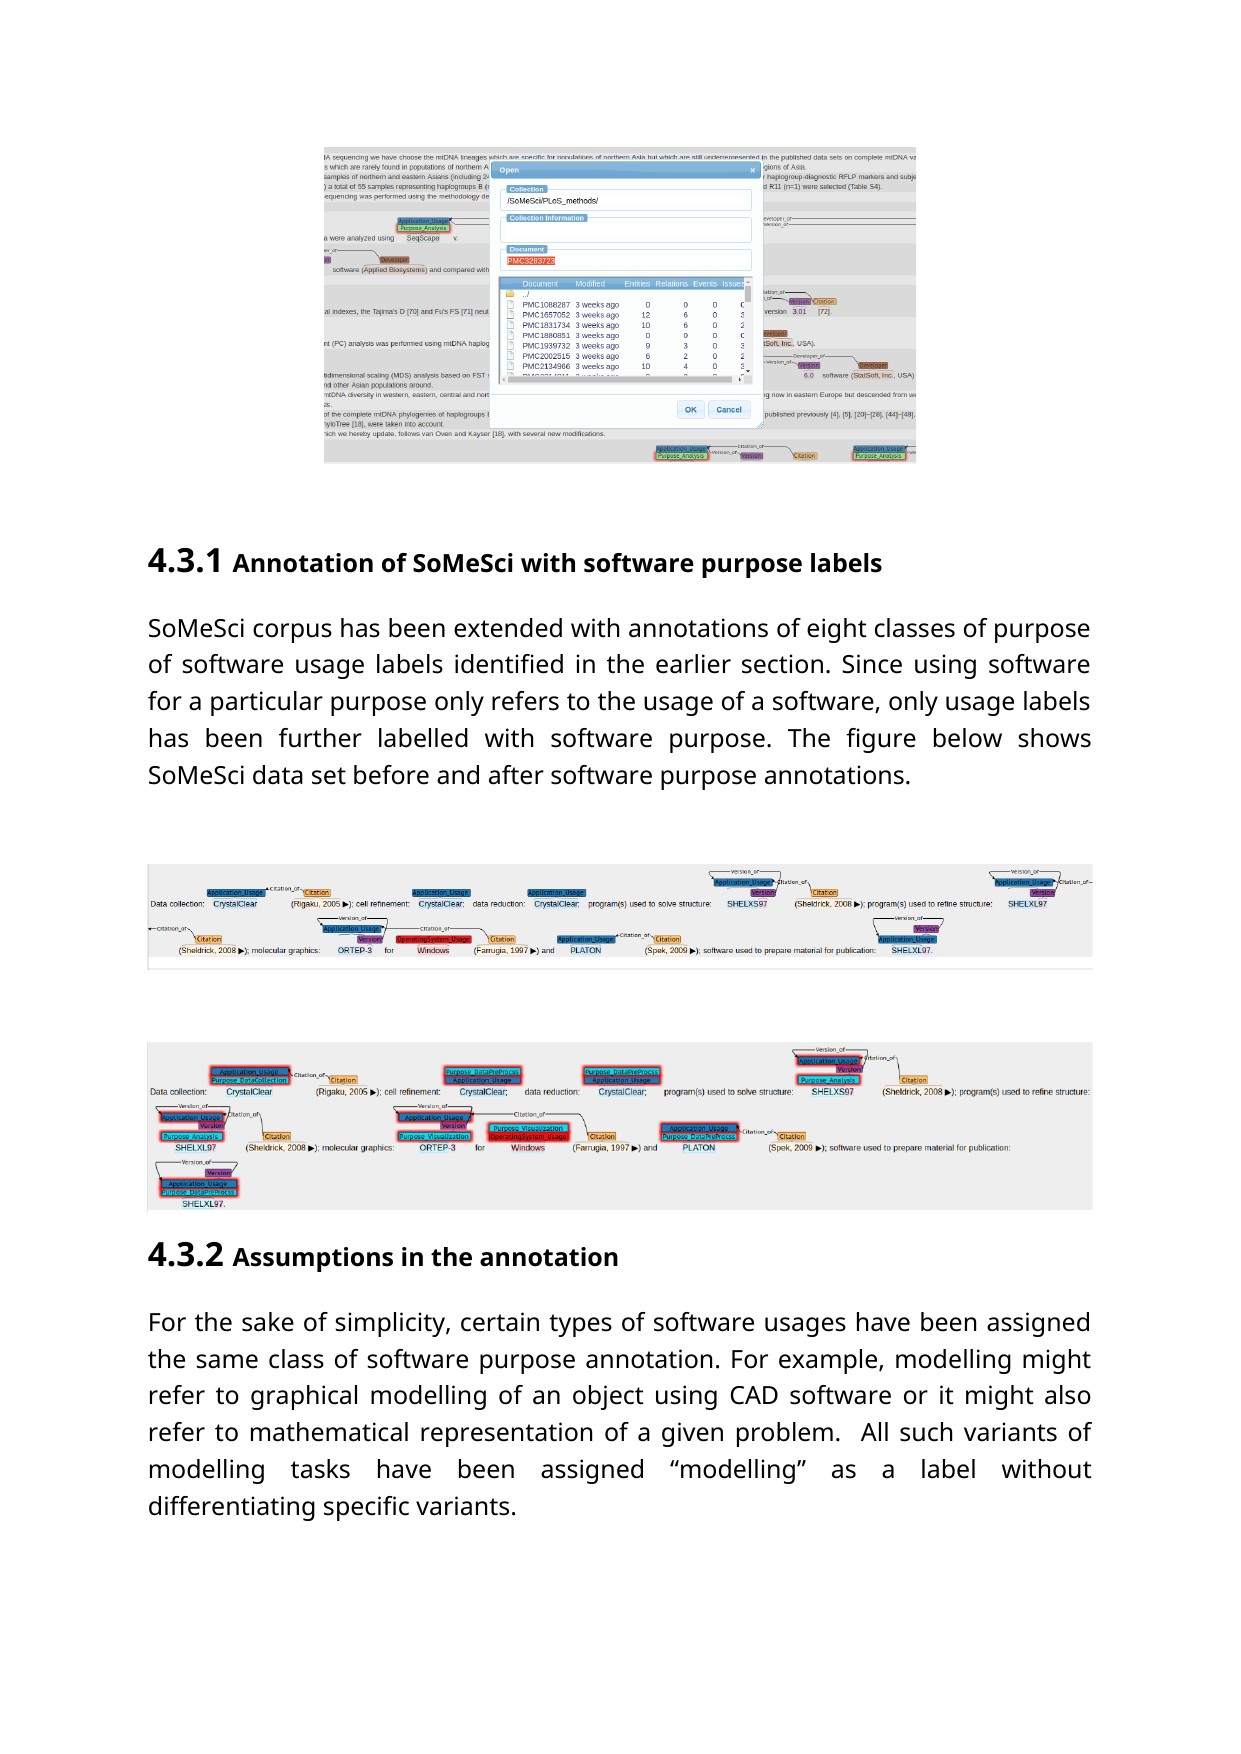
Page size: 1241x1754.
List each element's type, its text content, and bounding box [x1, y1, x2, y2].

subtitle Assumptions in the annotation [148, 1231, 1093, 1276]
picture [147, 864, 1093, 970]
text For the sake of simplicity, certain types of software usages have been assigned the same class of software purpose annotation. For example, modelling might refer to graphical modelling of an object using CAD software or it might also refer to mathematical representation of a given problem. All such variants of modelling tasks have been assigned “modelling” as a label without differentiating specific variants. [148, 1304, 1093, 1522]
picture [147, 1042, 1093, 1212]
text SoMeSci corpus has been extended with annotations of eight classes of purpose of software usage labels identified in the earlier section. Since using software for a particular purpose only refers to the usage of a software, only usage labels has been further labelled with software purpose. The figure below shows SoMeSci data set before and after software purpose annotations. [148, 610, 1093, 792]
subtitle Annotation of SoMeSci with software purpose labels [148, 536, 1093, 582]
picture [324, 147, 917, 464]
